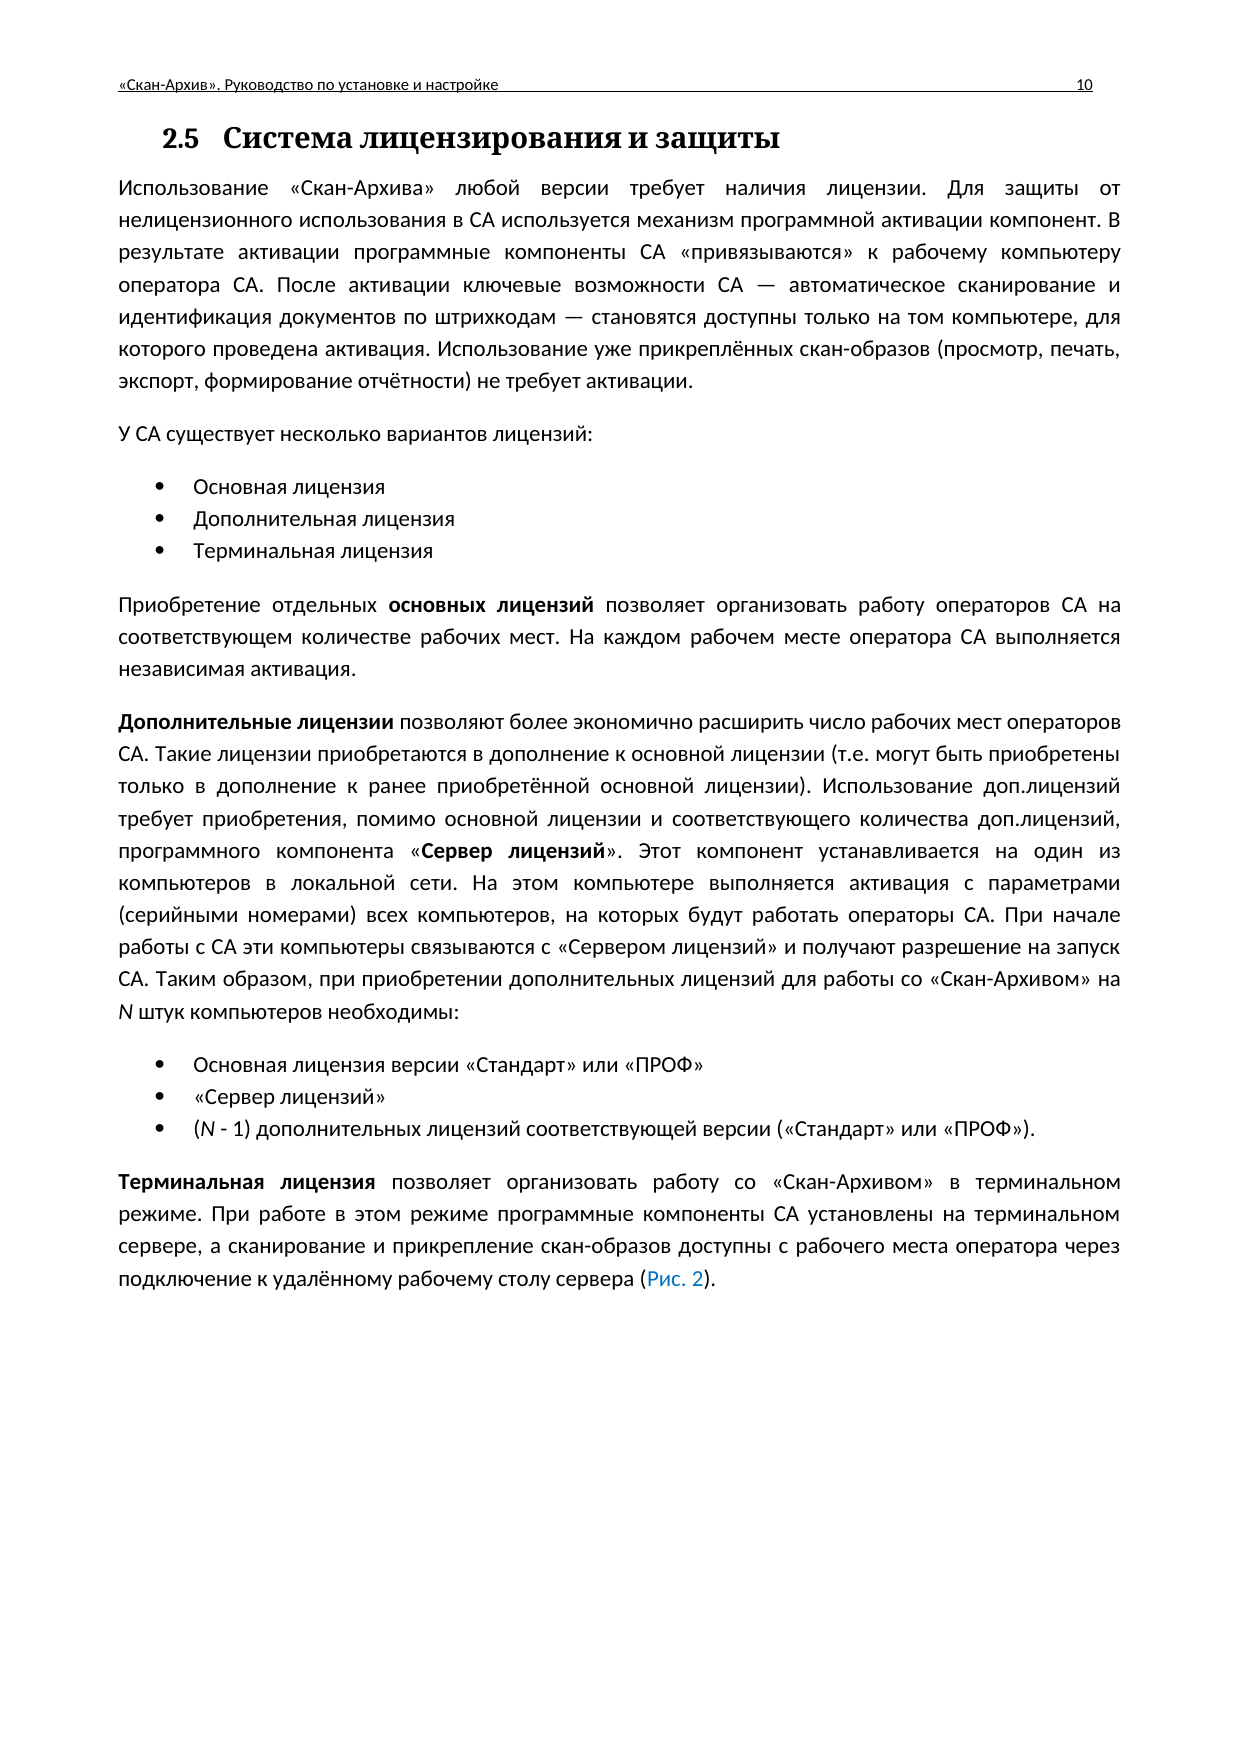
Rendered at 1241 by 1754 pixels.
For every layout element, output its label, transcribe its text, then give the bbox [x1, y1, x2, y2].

list Дополнительная лицензия [156, 504, 1122, 532]
text У СА существует несколько вариантов лицензий: [118, 419, 1122, 447]
text Использование «Скан-Архива» любой версии требует наличия лицензии. Для защиты от нелицензионного использования в СА используется механизм программной активации компонент. В результате активации программные компоненты СА «привязываются» к рабочему компьютеру оператора СА. После активации ключевые возможности СА — автоматическое сканирование и идентификация документов по штрихкодам — становятся доступны только на том компьютере, для которого проведена активация. Использование уже прикреплённых скан-образов (просмотр, печать, экспорт, формирование отчётности) не требует активации. [118, 173, 1122, 394]
list Основная лицензия версии «Стандарт» или «ПРОФ» [156, 1050, 1122, 1078]
text Приобретение отдельных основных лицензий позволяет организовать работу операторов СА на соответствующем количестве рабочих мест. На каждом рабочем месте оператора СА выполняется независимая активация. [118, 590, 1122, 682]
text Терминальная лицензия позволяет организовать работу со «Скан-Архивом» в терминальном режиме. При работе в этом режиме программные компоненты СА установлены на терминальном сервере, а сканирование и прикрепление скан-образов доступны с рабочего места оператора через подключение к удалённому рабочему столу сервера (Рис. 2). [118, 1167, 1122, 1292]
subtitle Система лицензирования и защиты [162, 122, 1122, 156]
text Дополнительные лицензии позволяют более экономично расширить число рабочих мест операторов СА. Такие лицензии приобретаются в дополнение к основной лицензии (т.е. могут быть приобретены только в дополнение к ранее приобретённой основной лицензии). Использование доп.лицензий требует приобретения, помимо основной лицензии и соответствующего количества доп.лицензий, программного компонента «Сервер лицензий». Этот компонент устанавливается на один из компьютеров в локальной сети. На этом компьютере выполняется активация с параметрами (серийными номерами) всех компьютеров, на которых будут работать операторы СА. При начале работы с СА эти компьютеры связываются с «Сервером лицензий» и получают разрешение на запуск СА. Таким образом, при приобретении дополнительных лицензий для работы со «Скан-Архивом» на N штук компьютеров необходимы: [118, 707, 1122, 1025]
list (N - 1) дополнительных лицензий соответствующей версии («Стандарт» или «ПРОФ»). [156, 1114, 1122, 1142]
list Основная лицензия [156, 472, 1122, 500]
list Терминальная лицензия [156, 537, 1122, 565]
list «Сервер лицензий» [156, 1082, 1122, 1110]
